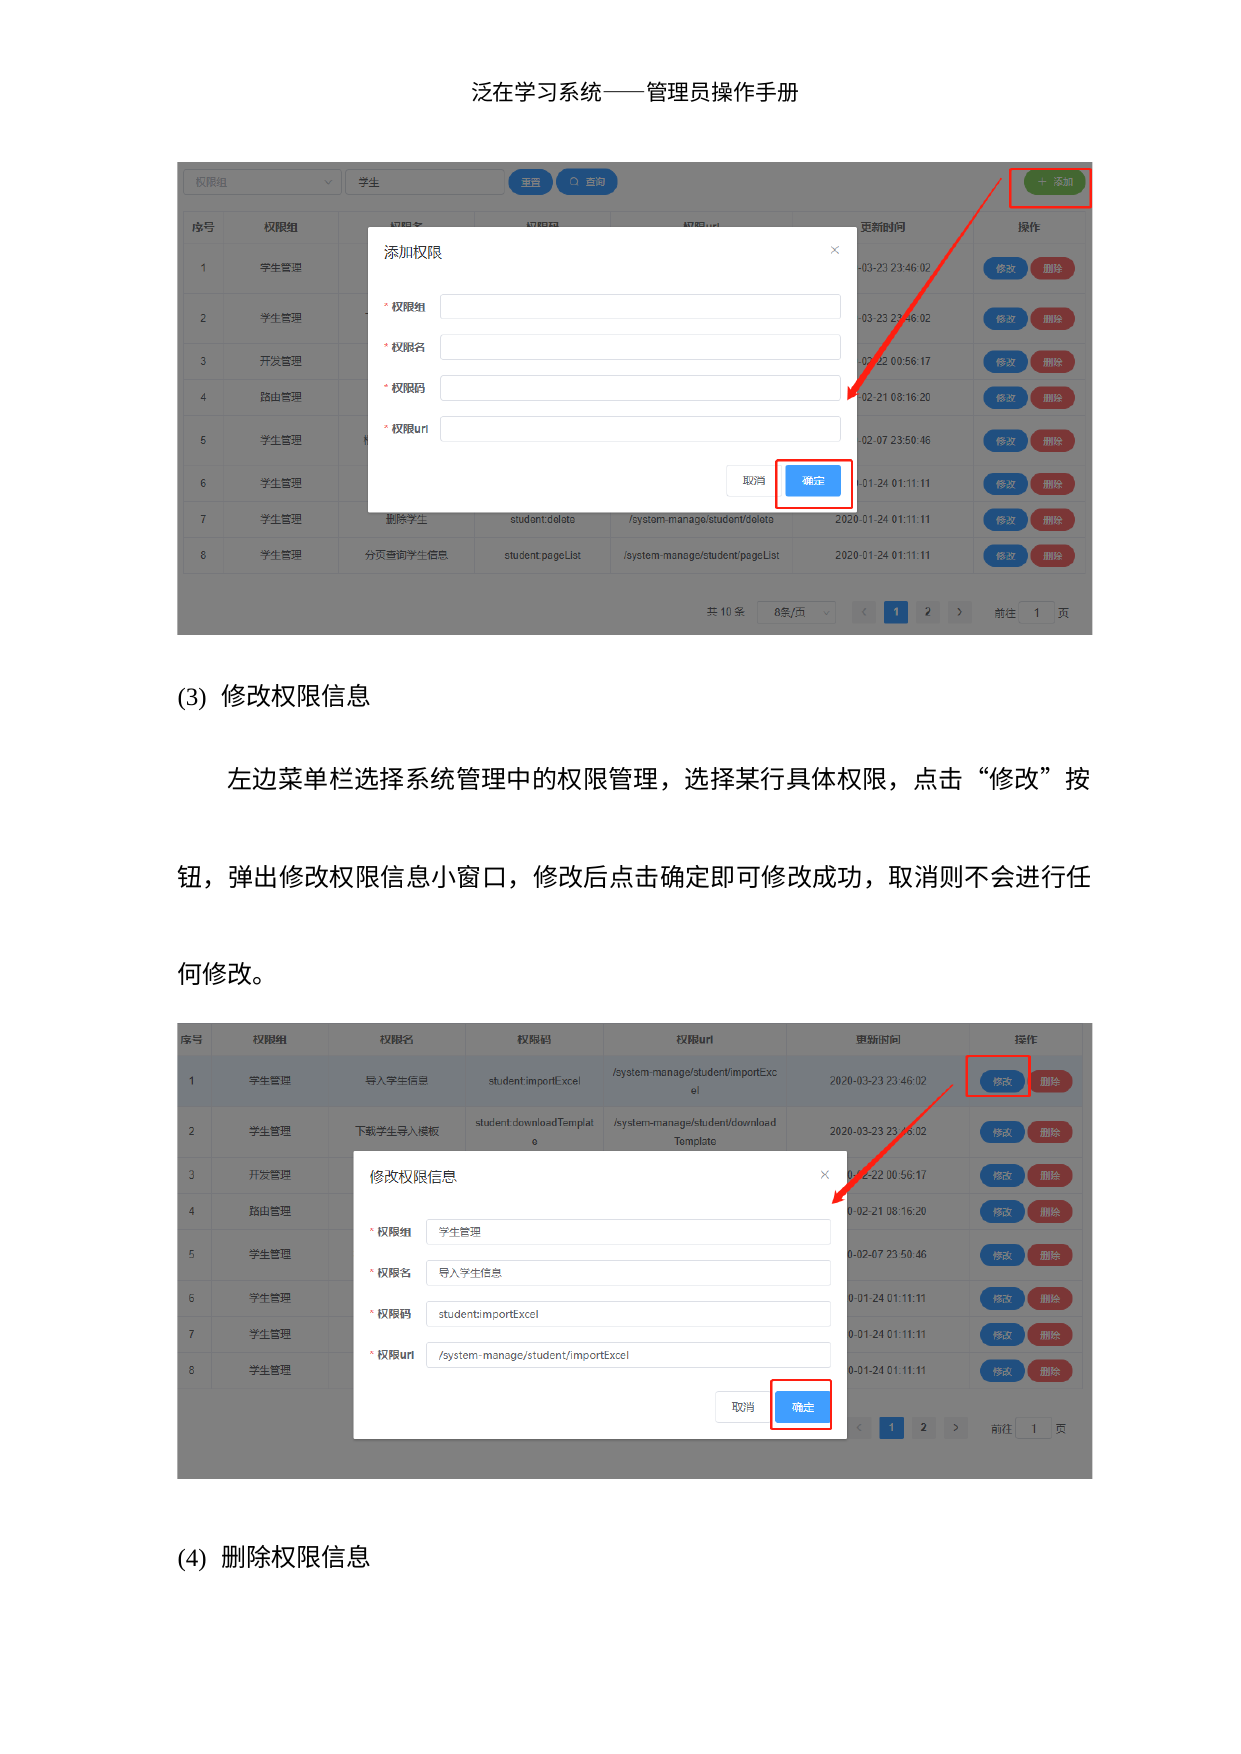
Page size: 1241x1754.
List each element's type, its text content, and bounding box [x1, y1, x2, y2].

list 修改权限信息 [177, 662, 1092, 727]
picture [177, 162, 1093, 635]
picture [177, 1023, 1093, 1479]
text 左边菜单栏选择系统管理中的权限管理，选择某行具体权限，点击“修改”按钮，弹出修改权限信息小窗口，修改后点击确定即可修改成功，取消则不会进行任何修改。 [177, 745, 1092, 1005]
list 删除权限信息 [177, 1523, 1092, 1588]
